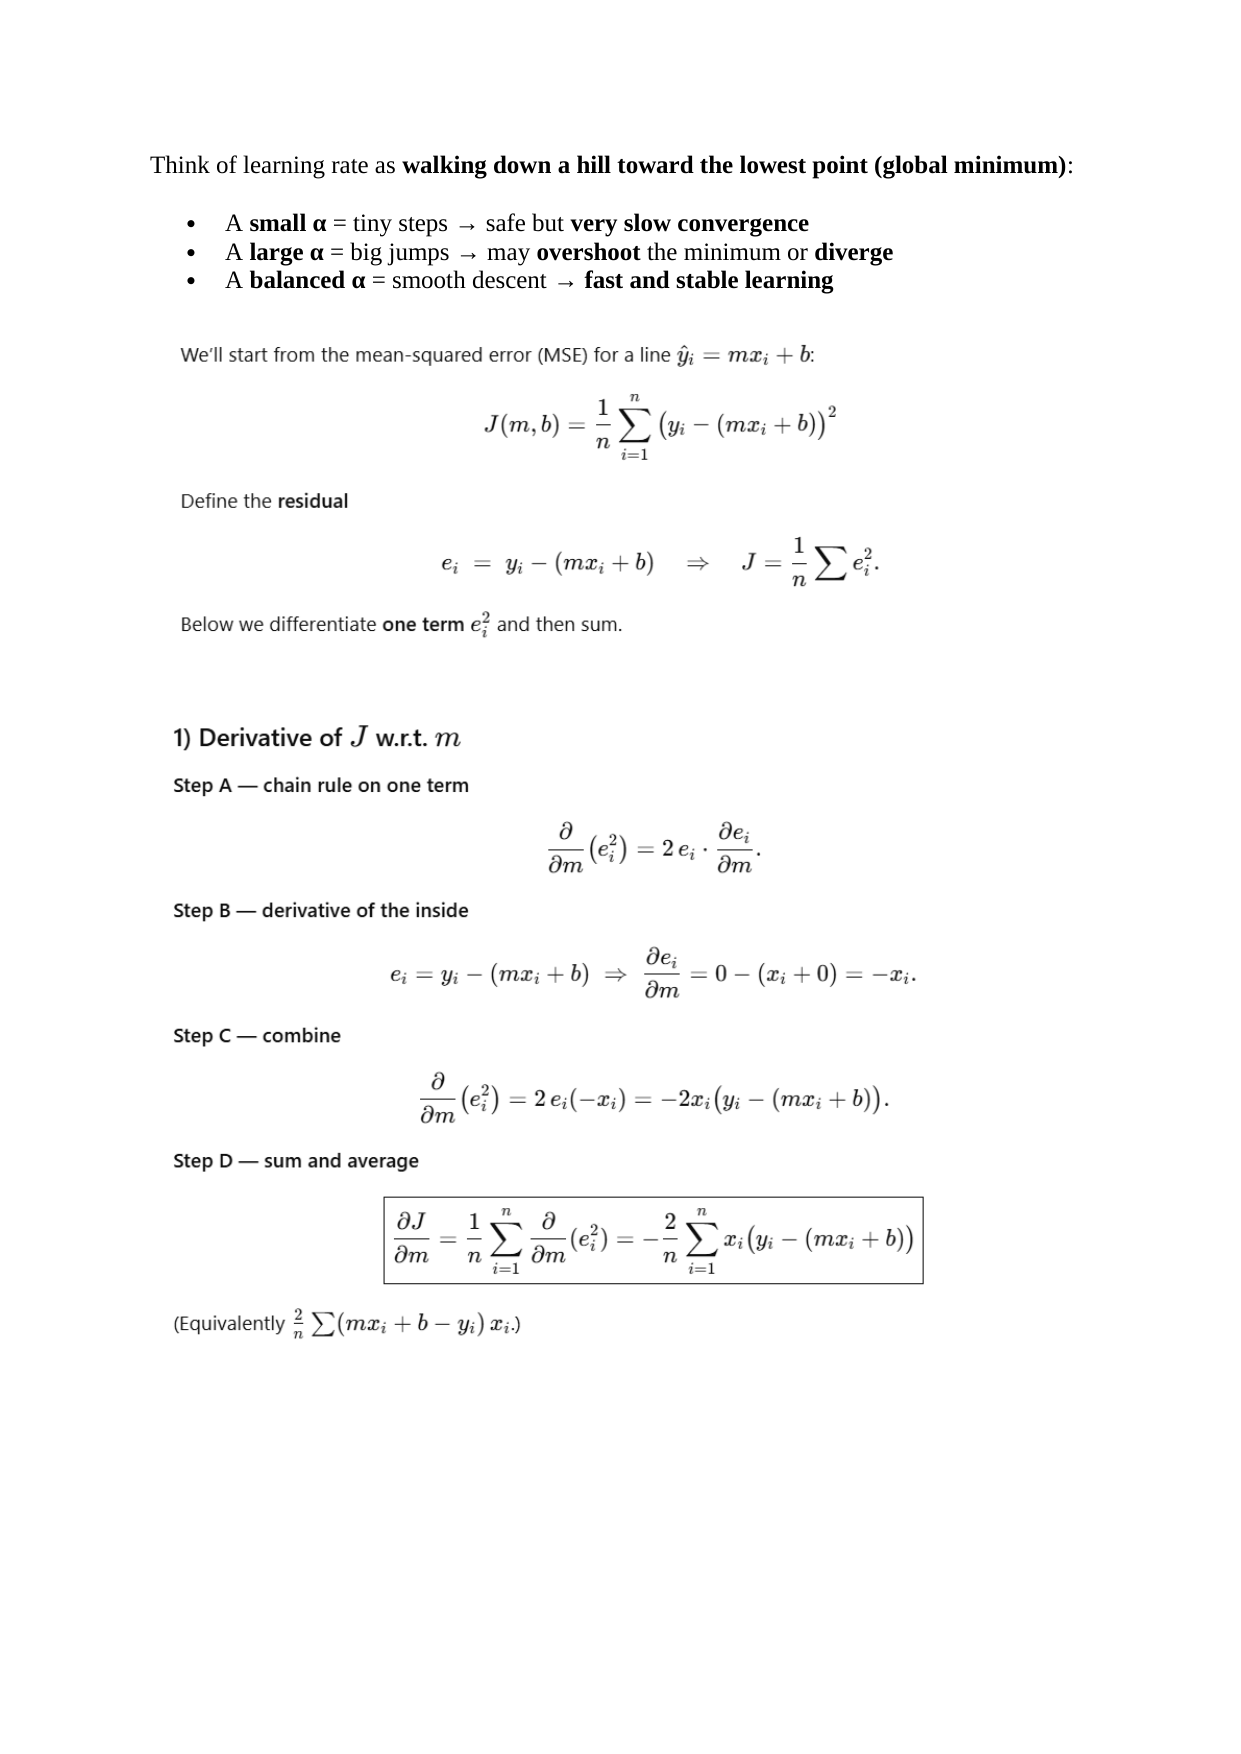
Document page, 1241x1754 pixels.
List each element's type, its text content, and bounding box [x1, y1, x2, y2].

picture [150, 323, 986, 653]
picture [150, 718, 1029, 1351]
text Think of learning rate as walking down a hill toward the lowest point (global minimum): [150, 150, 1090, 179]
list A small α = tiny steps → safe but very slow convergence [187, 208, 1090, 237]
list A balanced α = smooth descent → fast and stable learning [187, 265, 1090, 294]
list A large α = big jumps → may overshoot the minimum or diverge [187, 237, 1090, 265]
